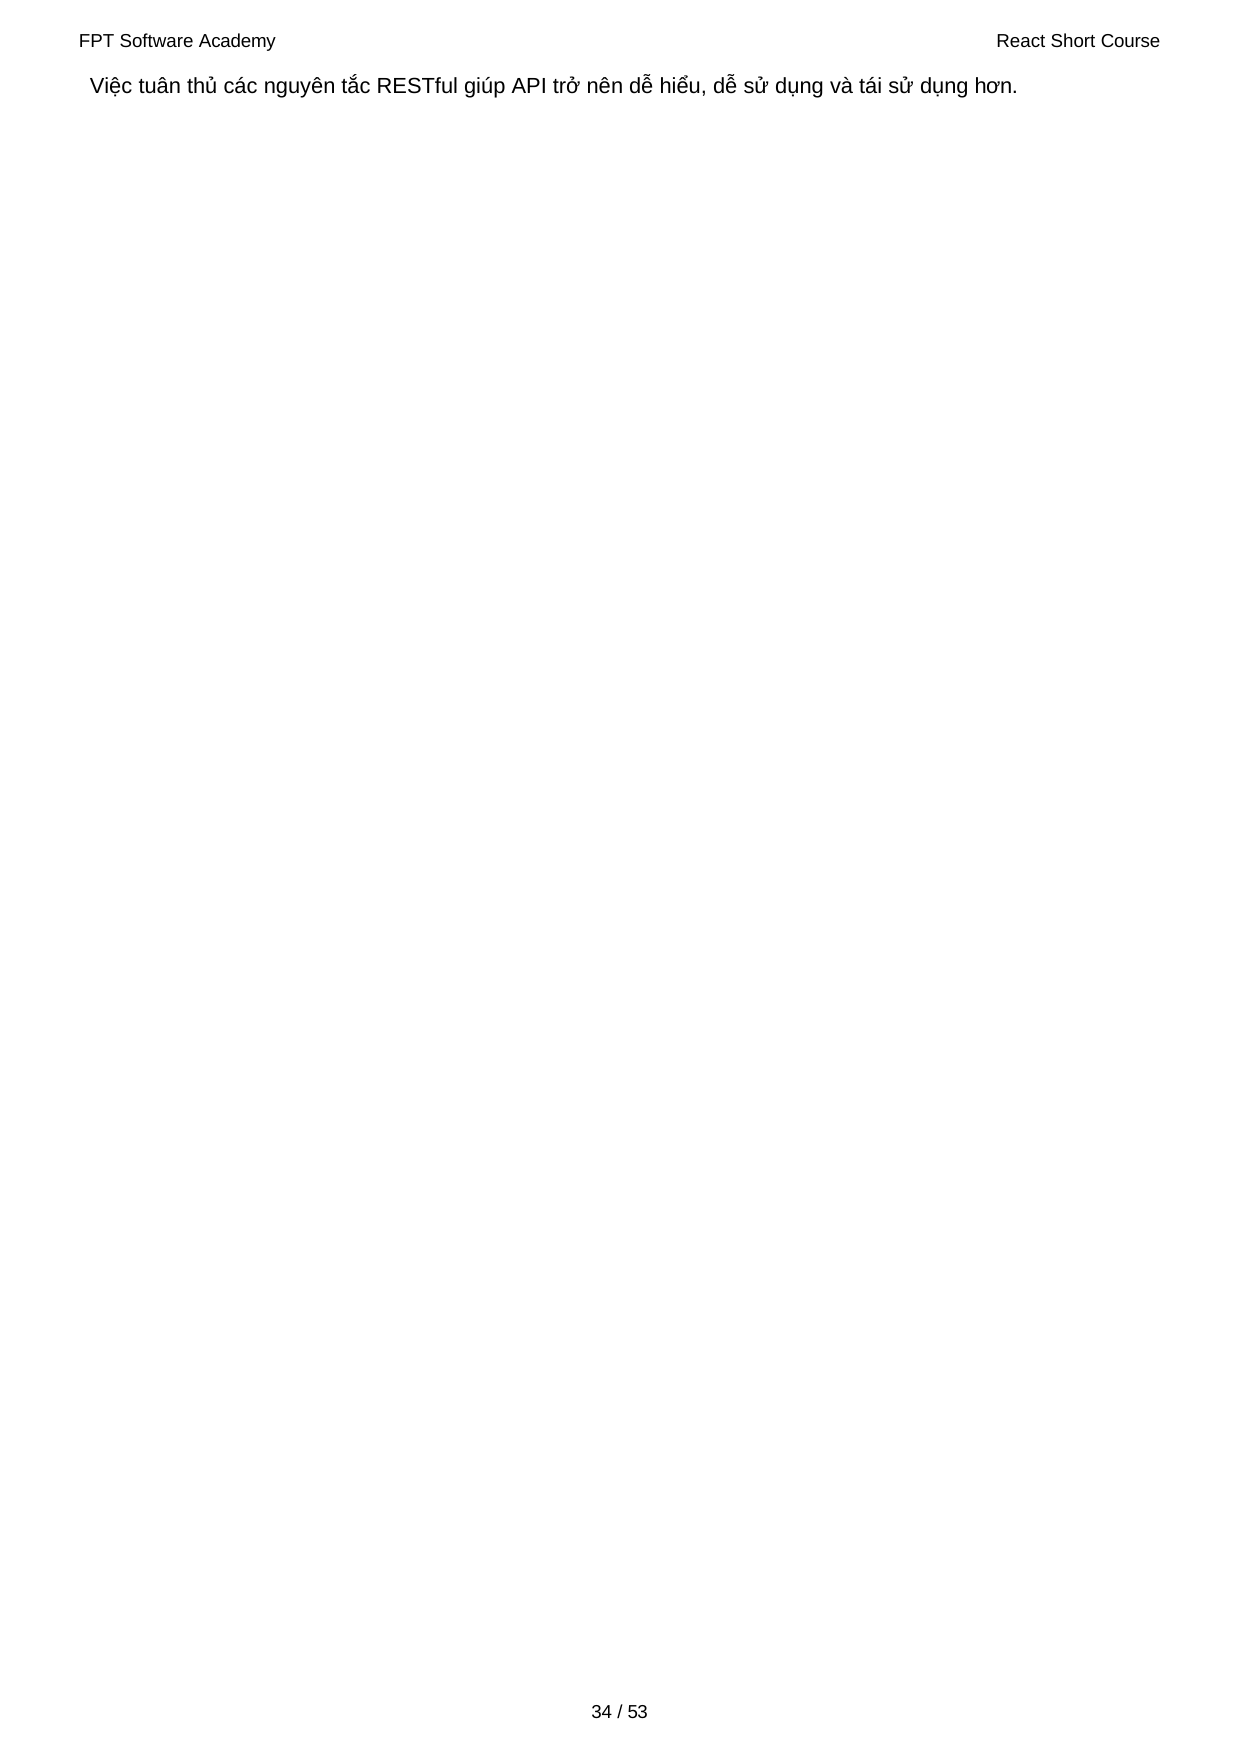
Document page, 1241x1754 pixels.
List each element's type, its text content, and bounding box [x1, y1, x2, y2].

text Việc tuân thủ các nguyên tắc RESTful giúp API trở nên dễ hiểu, dễ sử dụng và tái sử dụng hơn. [89, 73, 1165, 98]
